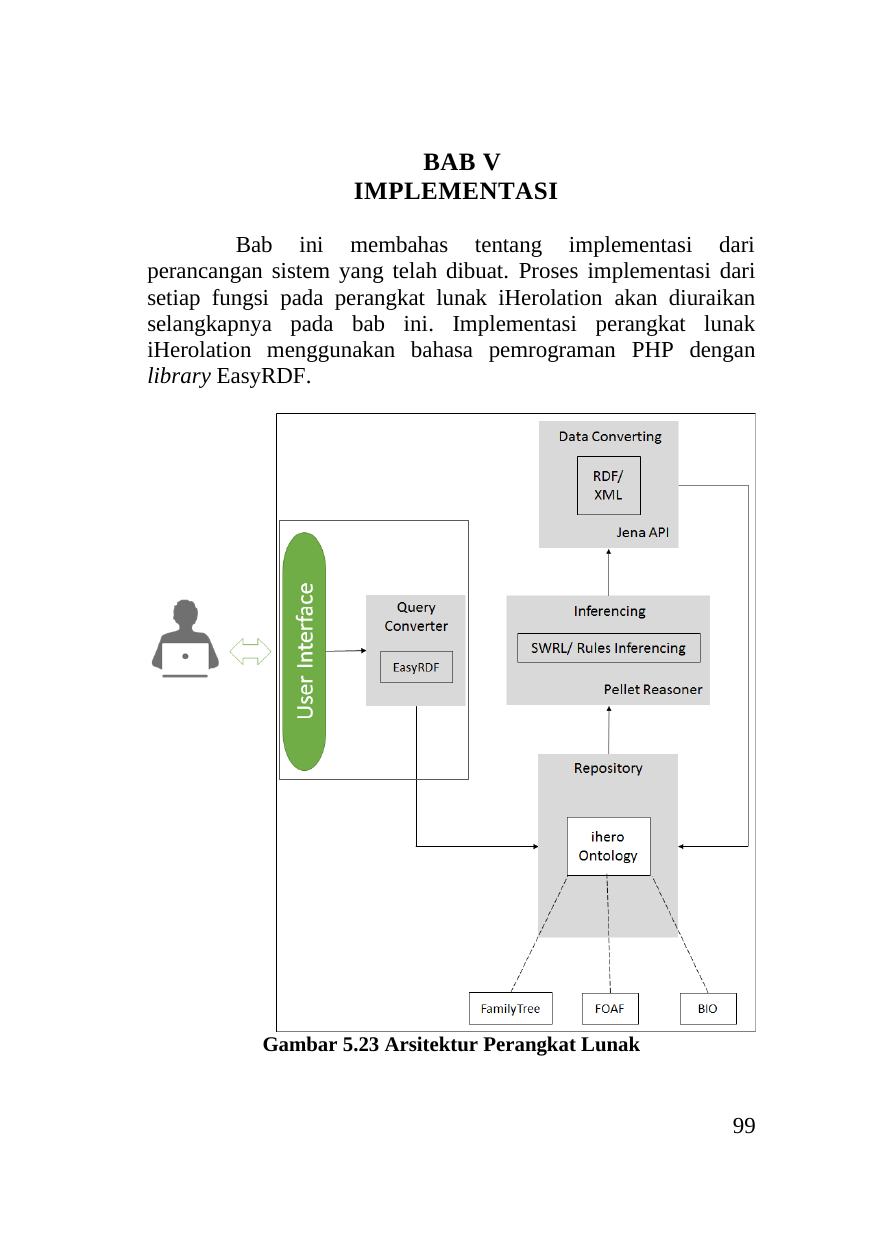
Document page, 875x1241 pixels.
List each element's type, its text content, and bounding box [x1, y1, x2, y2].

text Bab ini membahas tentang implementasi dari perancangan sistem yang telah dibuat. Proses implementasi dari setiap fungsi pada perangkat lunak iHerolation akan diuraikan selangkapnya pada bab ini. Implementasi perangkat lunak iHerolation menggunakan bahasa pemrograman PHP dengan library EasyRDF. [147, 231, 756, 389]
subtitle BAB V IMPLEMENTASI [156, 147, 756, 204]
picture [147, 413, 756, 1032]
